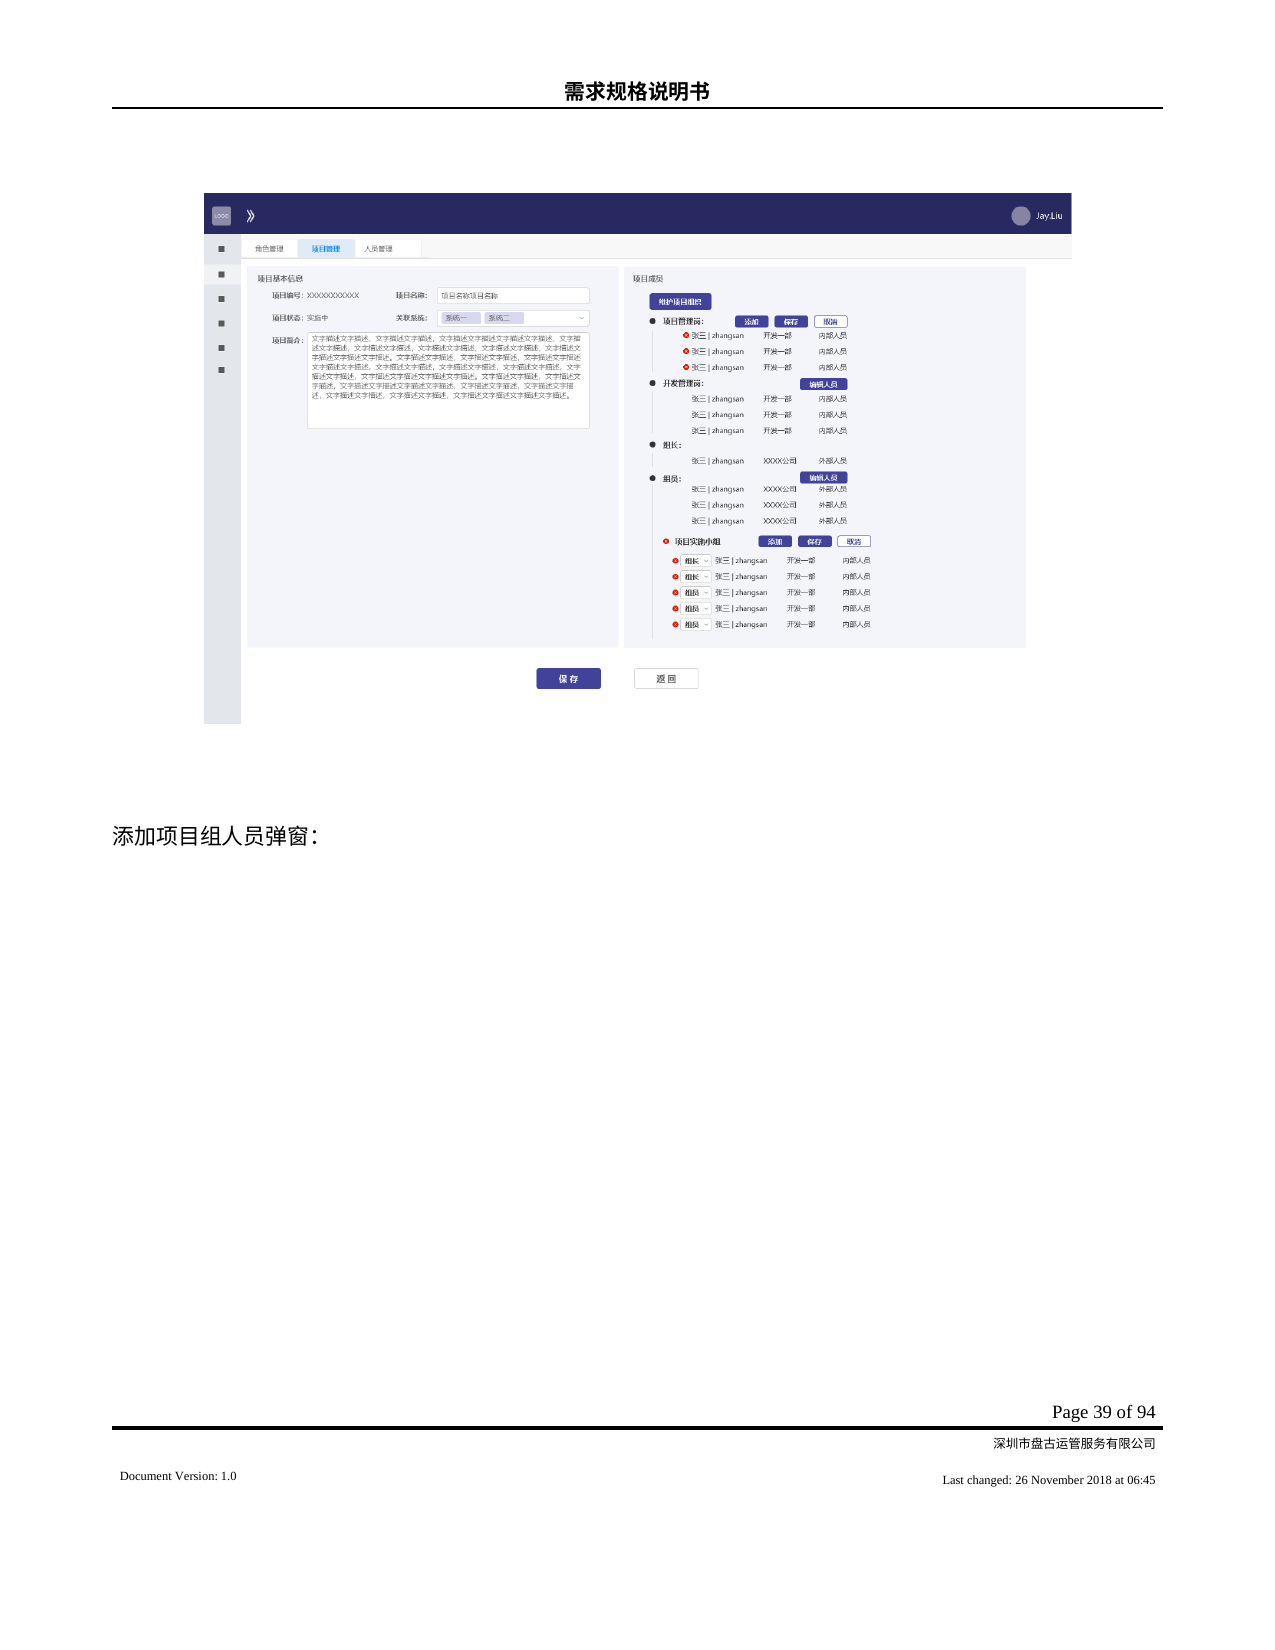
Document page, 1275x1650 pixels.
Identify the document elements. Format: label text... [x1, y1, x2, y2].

picture [203, 192, 1072, 724]
text 添加项目组人员弹窗： [112, 819, 1163, 851]
